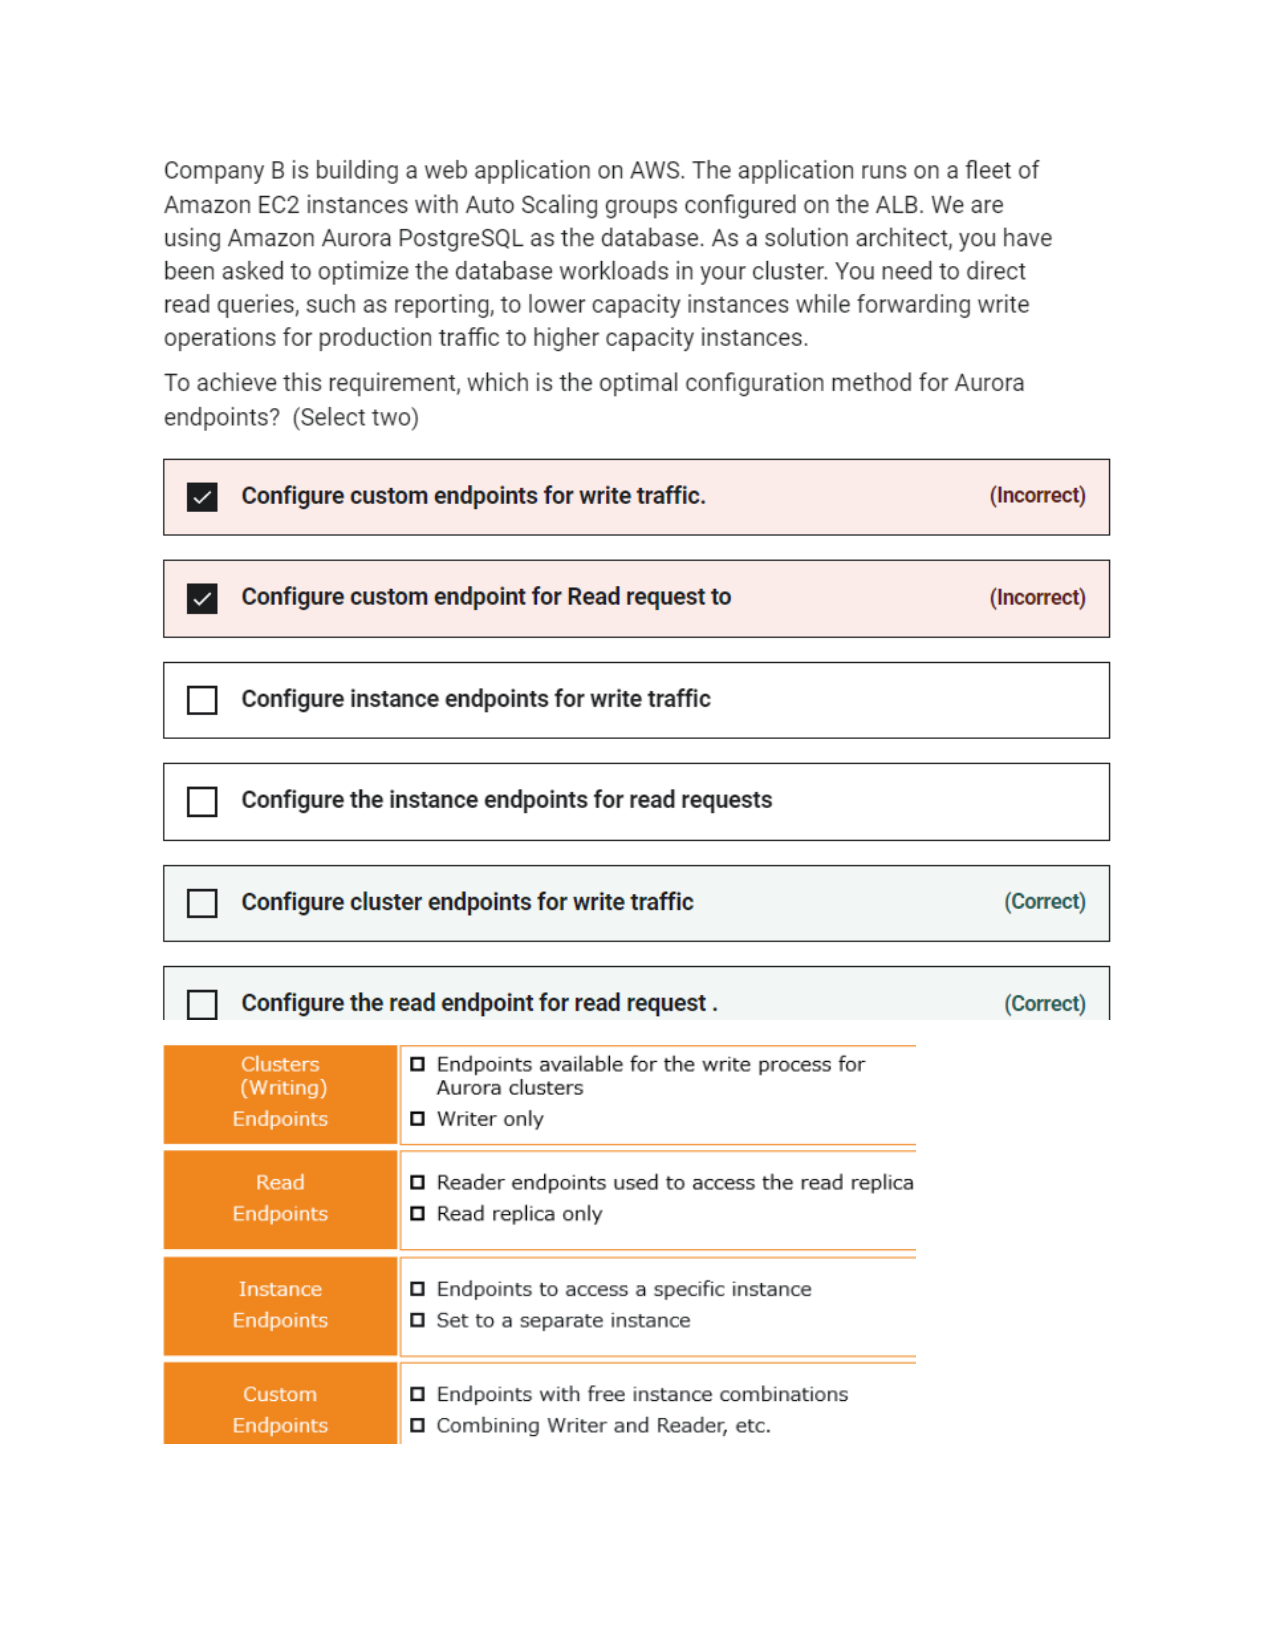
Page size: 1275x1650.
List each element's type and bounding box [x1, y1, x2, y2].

picture [150, 1038, 916, 1444]
picture [150, 150, 1125, 1020]
